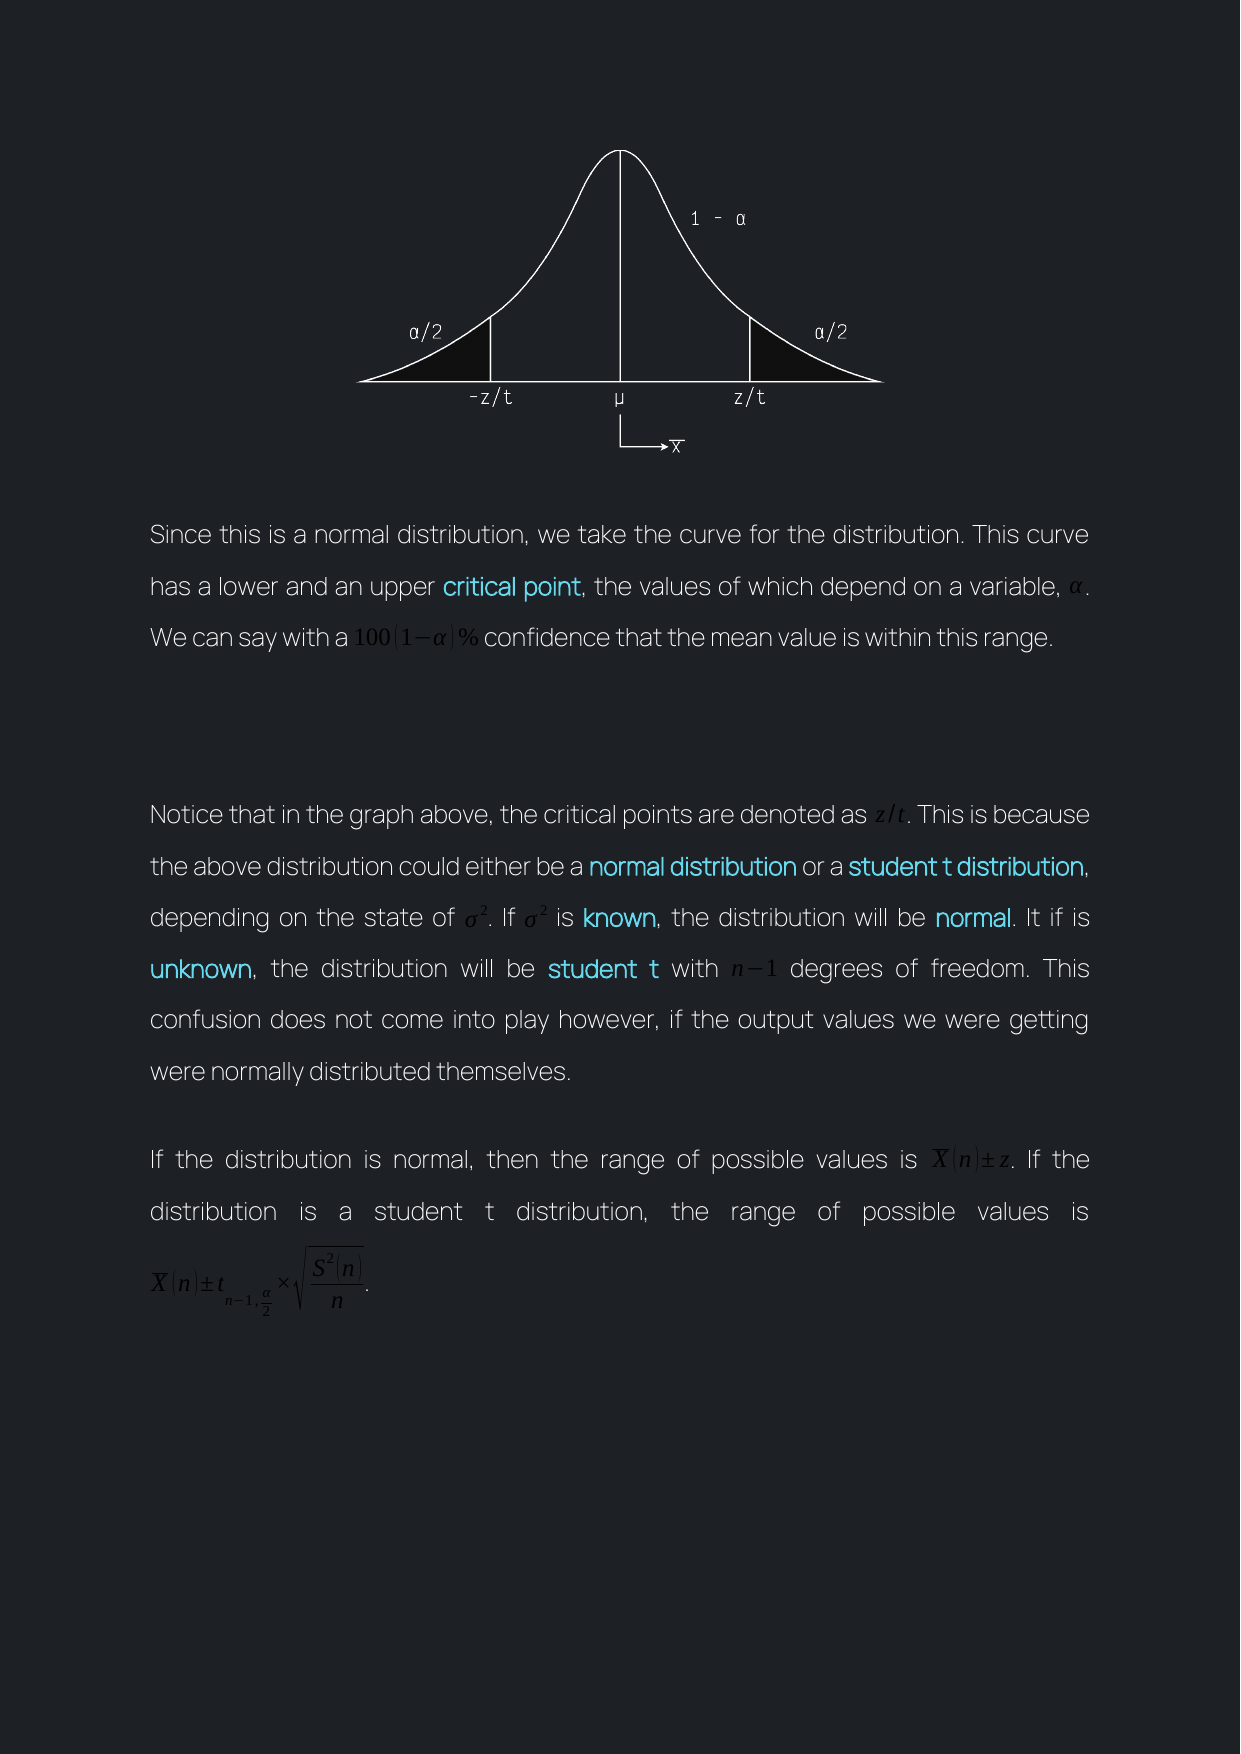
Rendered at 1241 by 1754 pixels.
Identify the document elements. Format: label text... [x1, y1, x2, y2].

text If the distribution is normal, then the range of possible values is . If the distribution is a student t distribution, the range of possible values is . [150, 1142, 1090, 1320]
text Since this is a normal distribution, we take the curve for the distribution. This curve has a lower and an upper critical point, the values of which depend on a variable, . We can say with a confidence that the mean value is within this range. [150, 517, 1090, 654]
picture [354, 150, 886, 463]
text Notice that in the graph above, the critical points are denoted as . This is because the above distribution could either be a normal distribution or a student t distribution, depending on the state of . If is known, the distribution will be normal. It if is unknown, the distribution will be student t with degrees of freedom. This confusion does not come into play however, if the output values we were getting were normally distributed themselves. [150, 797, 1090, 1088]
